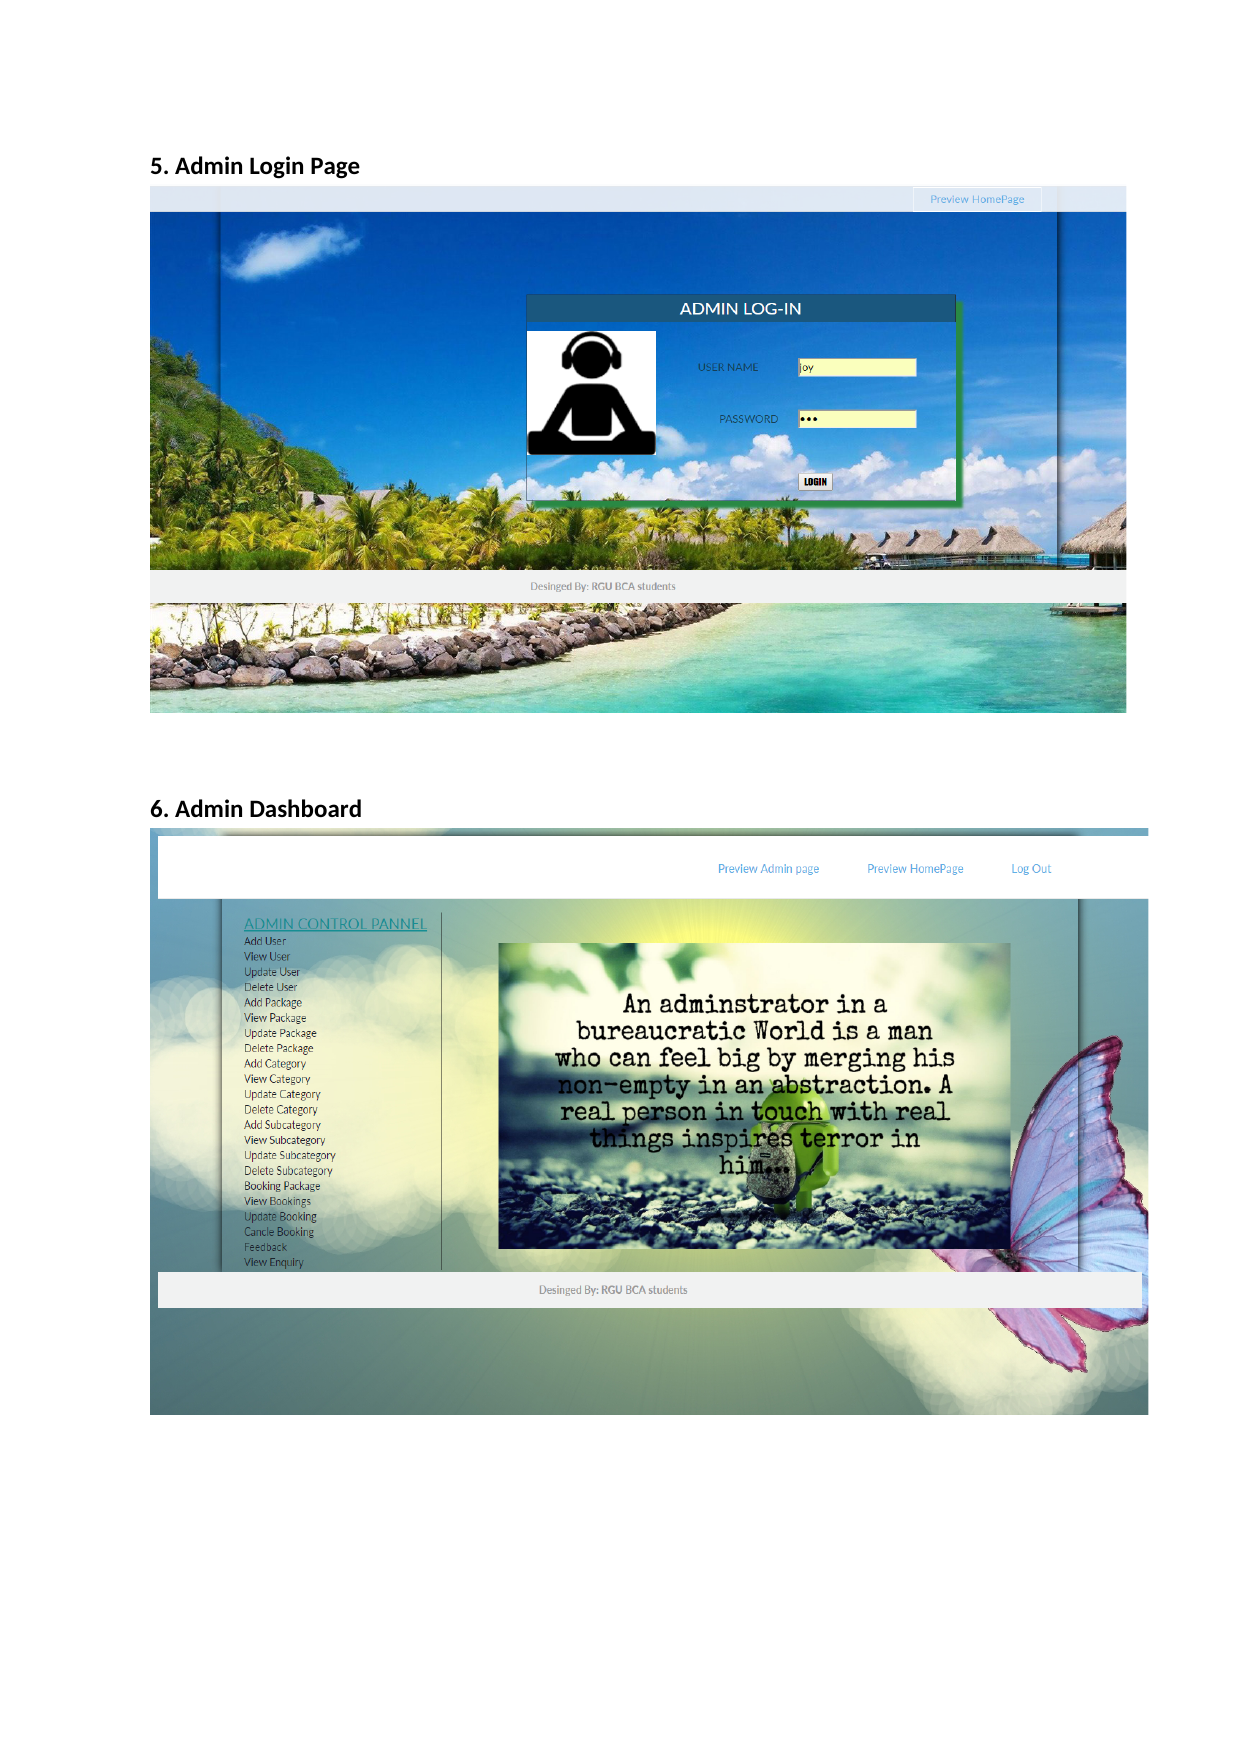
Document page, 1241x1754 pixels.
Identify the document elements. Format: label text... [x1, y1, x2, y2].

picture [150, 828, 1149, 1415]
text 5. Admin Login Page [150, 150, 1090, 184]
picture [150, 184, 1127, 713]
text 6. Admin Dashboard [150, 794, 1090, 828]
